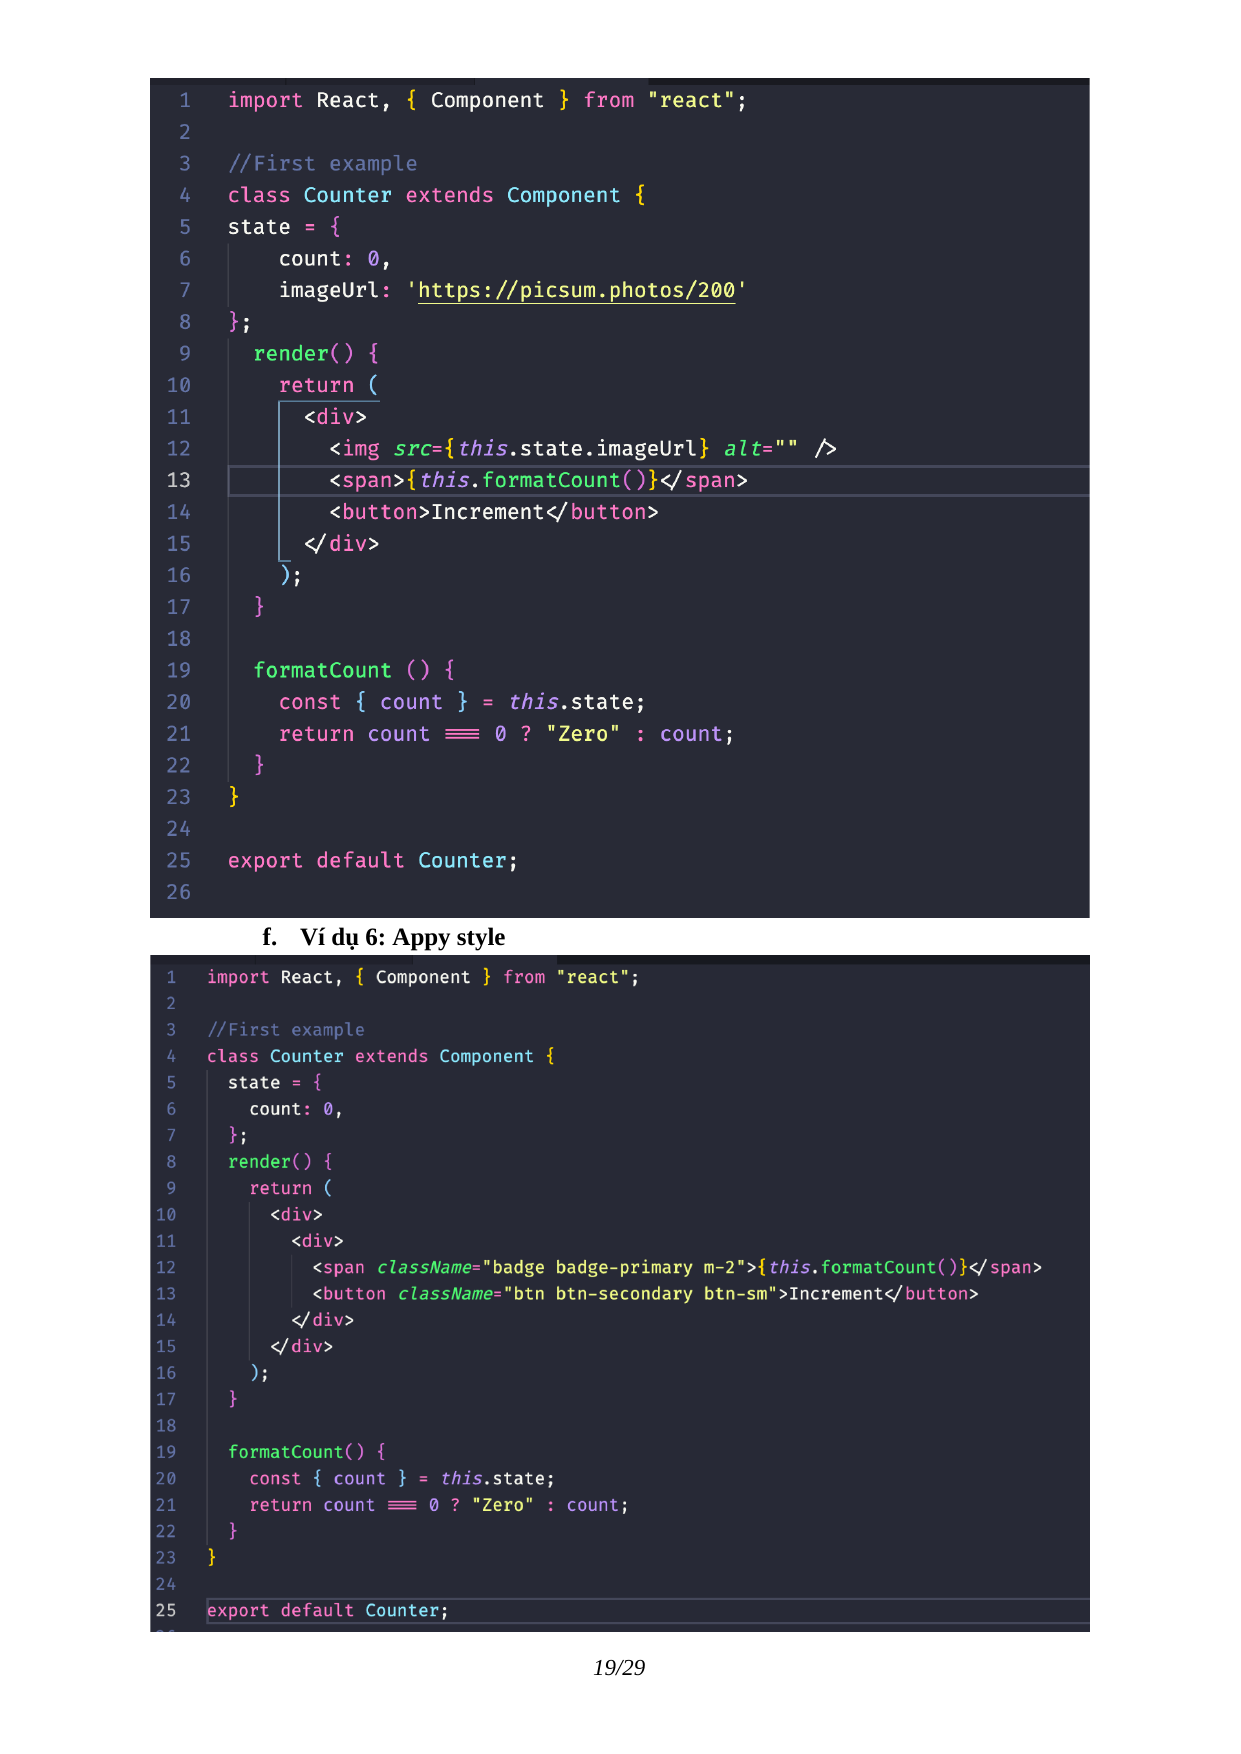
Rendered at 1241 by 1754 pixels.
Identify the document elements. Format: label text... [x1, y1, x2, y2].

subtitle Ví dụ 6: Appy style [262, 922, 1090, 951]
picture [150, 78, 1090, 918]
picture [150, 955, 1090, 1632]
